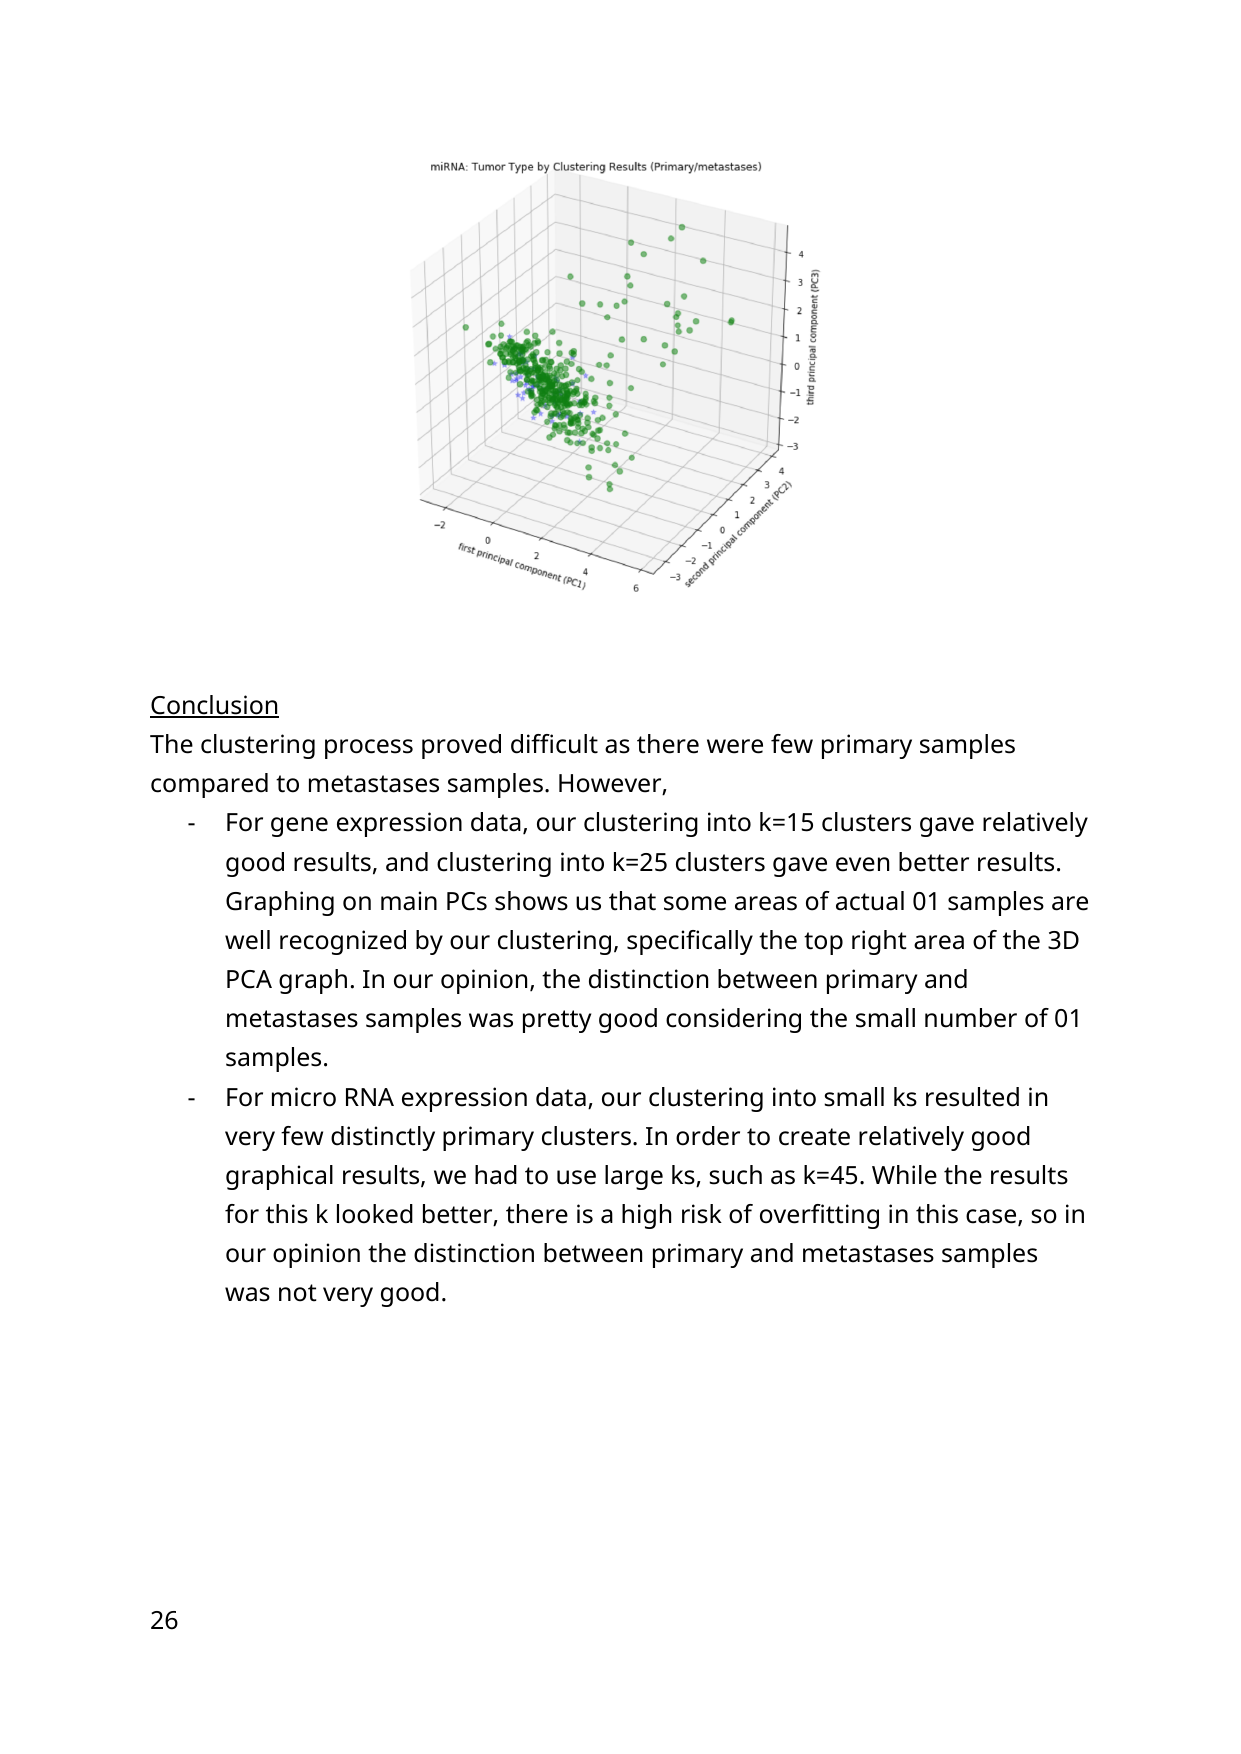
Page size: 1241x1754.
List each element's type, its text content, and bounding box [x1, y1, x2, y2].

list For gene expression data, our clustering into k=15 clusters gave relatively good results, and clustering into k=25 clusters gave even better results. Graphing on main PCs shows us that some areas of actual 01 samples are well recognized by our clustering, specifically the top right area of the 3D PCA graph. In our opinion, the distinction between primary and metastases samples was pretty good considering the small number of 01 samples. [187, 805, 1090, 1074]
subtitle Conclusion [150, 687, 1090, 722]
list For micro RNA expression data, our clustering into small ks resulted in very few distinctly primary clusters. In order to create relatively good graphical results, we had to use large ks, such as k=45. While the results for this k looked better, there is a high risk of overfitting in this case, so in our opinion the distinction between primary and metastases samples was not very good. [187, 1079, 1090, 1309]
text The clustering process proved difficult as there were few primary samples compared to metastases samples. However, [150, 727, 1090, 800]
picture [389, 150, 851, 604]
